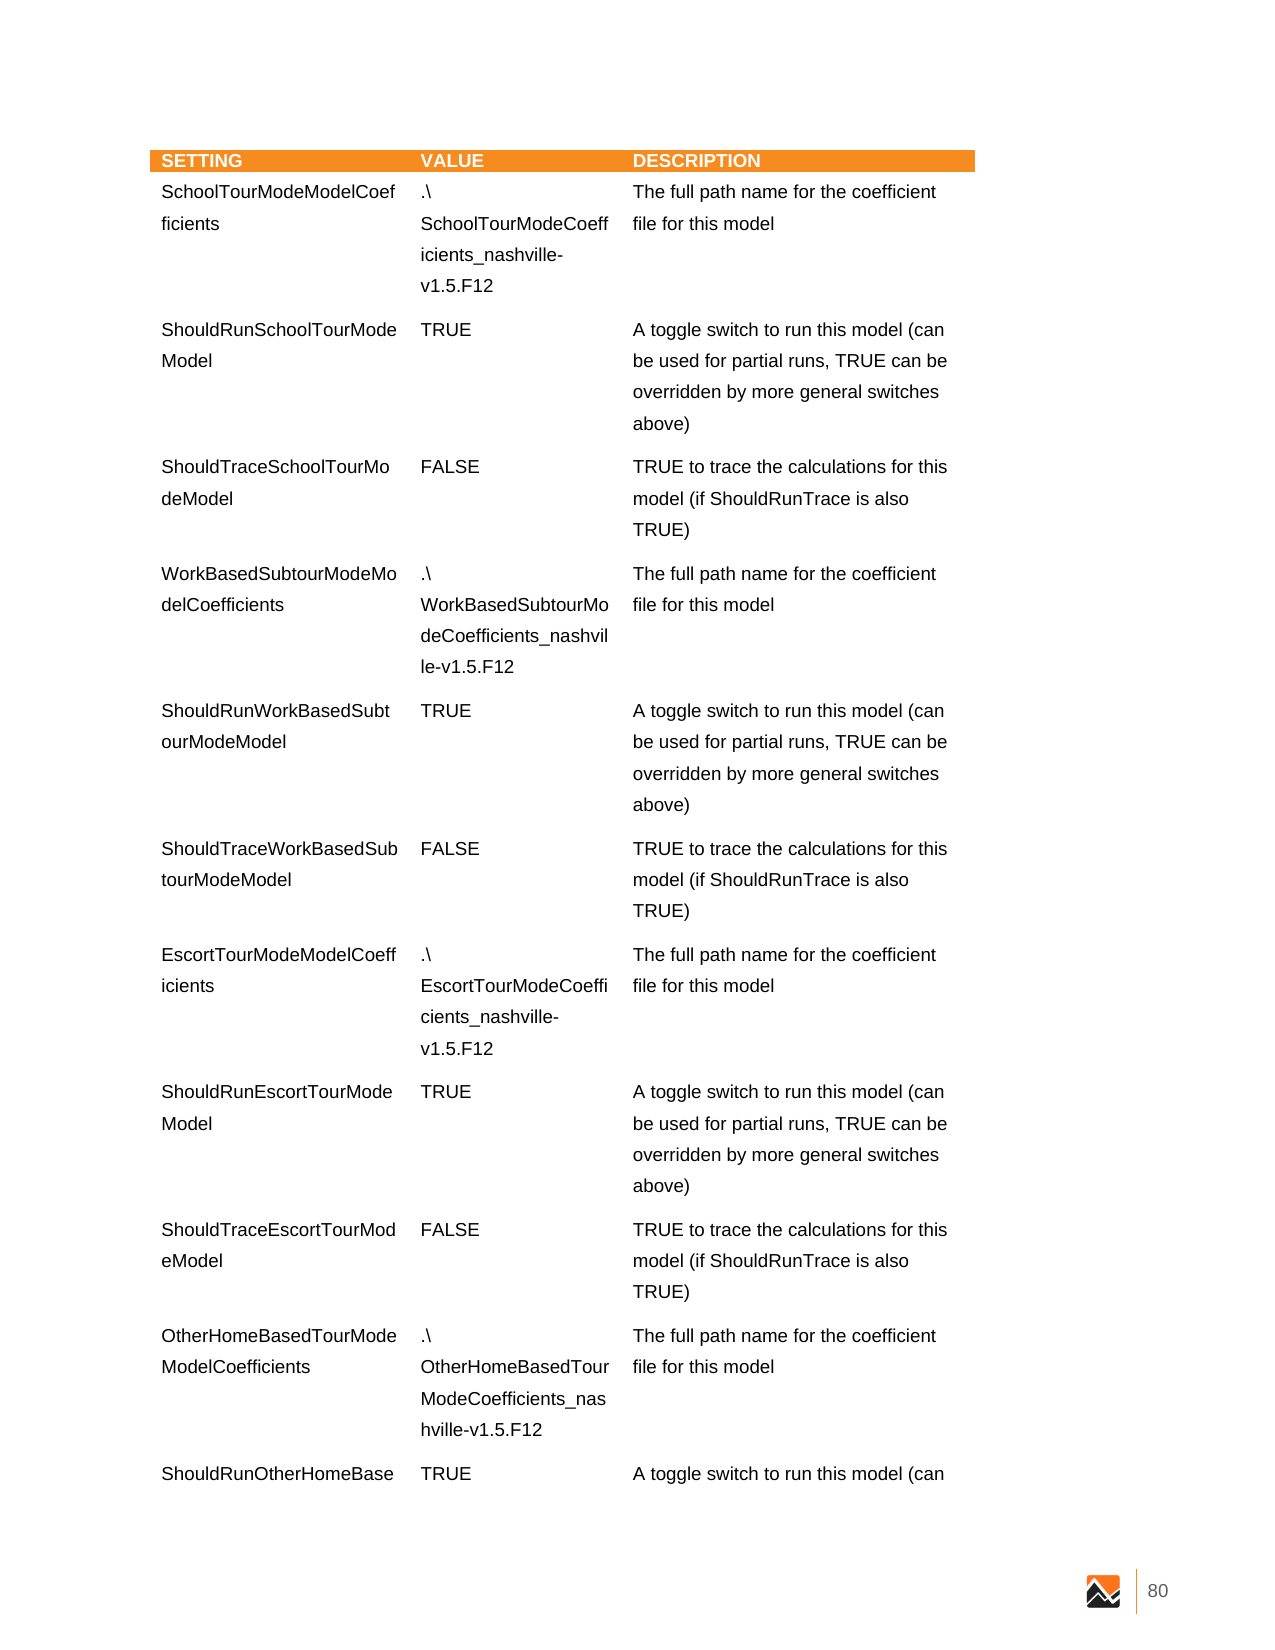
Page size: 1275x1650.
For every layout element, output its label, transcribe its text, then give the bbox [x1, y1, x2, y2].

table_header Setting [150, 150, 409, 172]
table_header Description [621, 150, 975, 172]
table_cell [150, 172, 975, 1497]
table_header Value [409, 150, 621, 172]
picture [1080, 1568, 1125, 1614]
